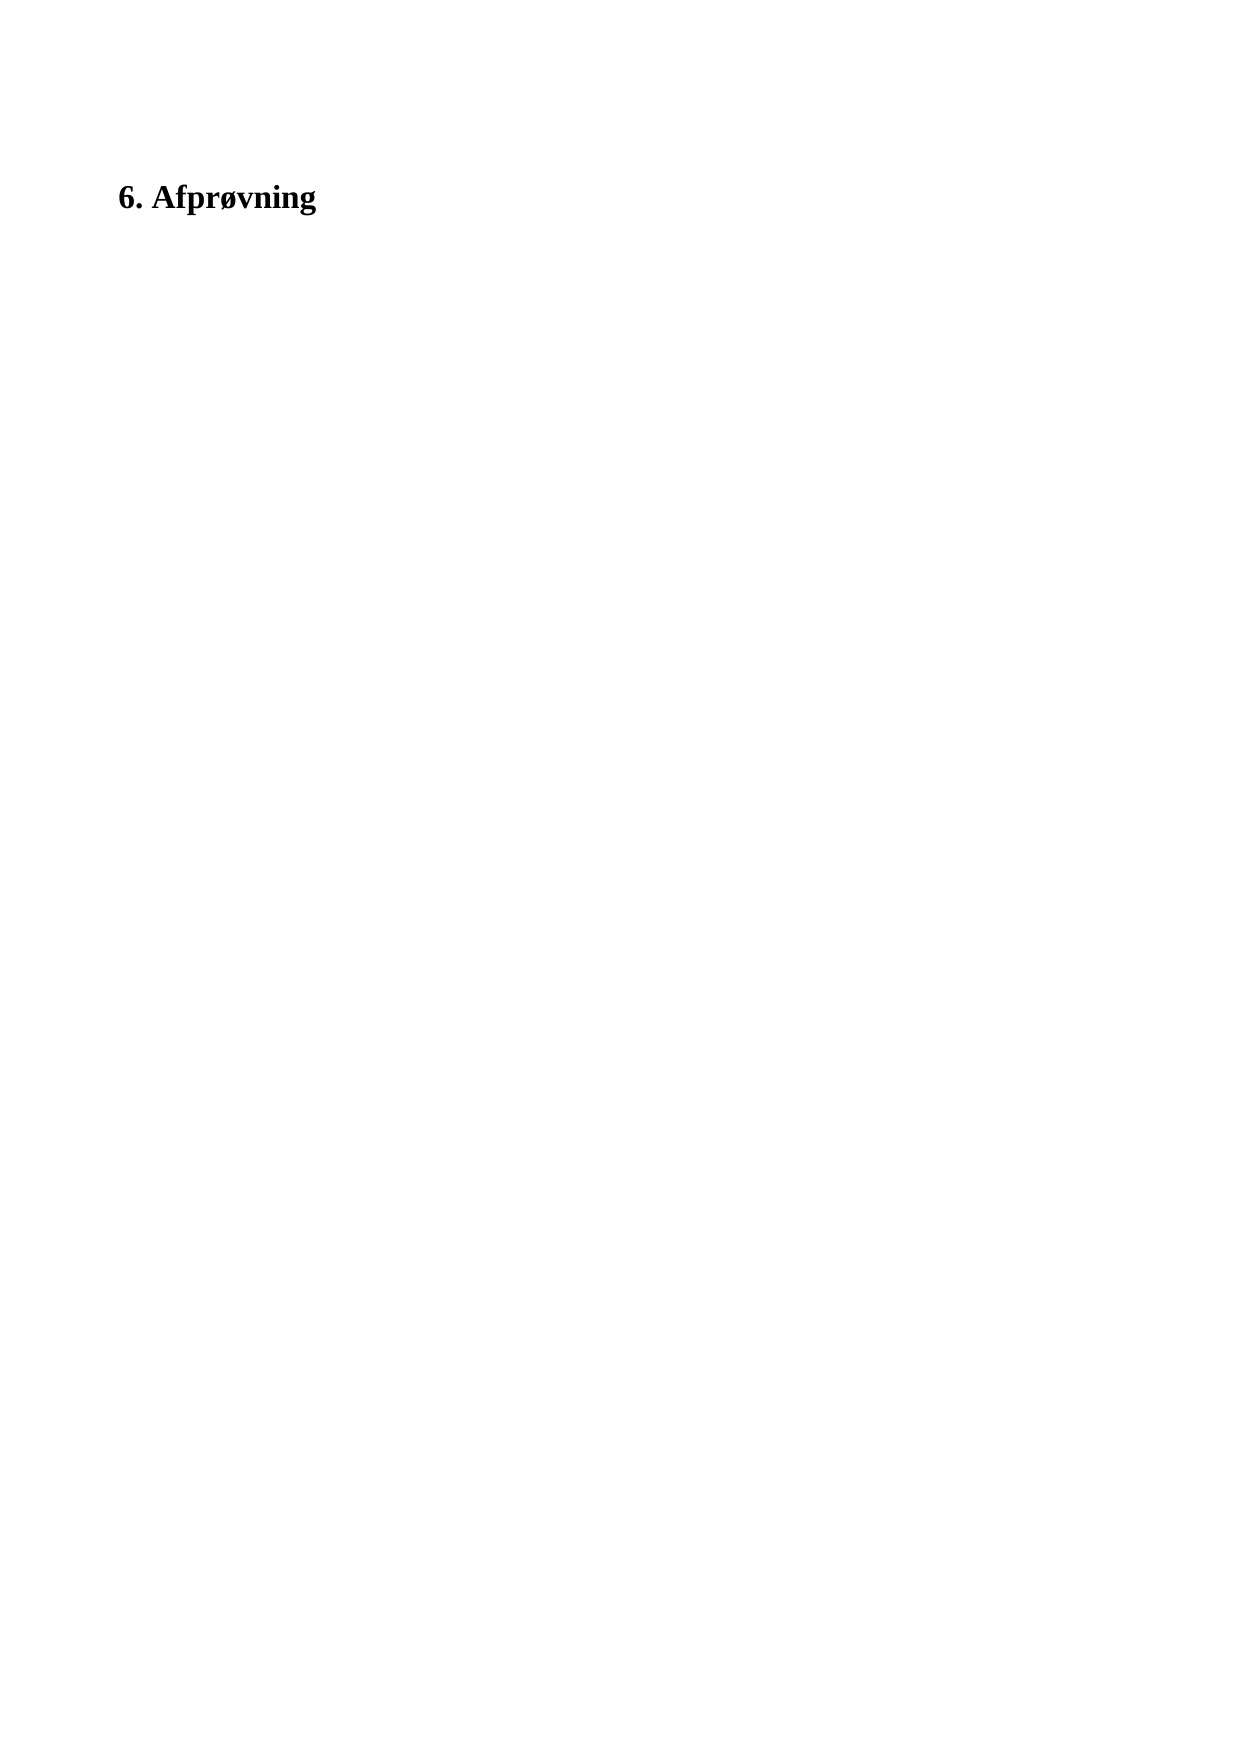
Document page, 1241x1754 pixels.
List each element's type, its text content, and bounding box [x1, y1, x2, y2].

subtitle 6. Afprøvning [118, 177, 1122, 216]
